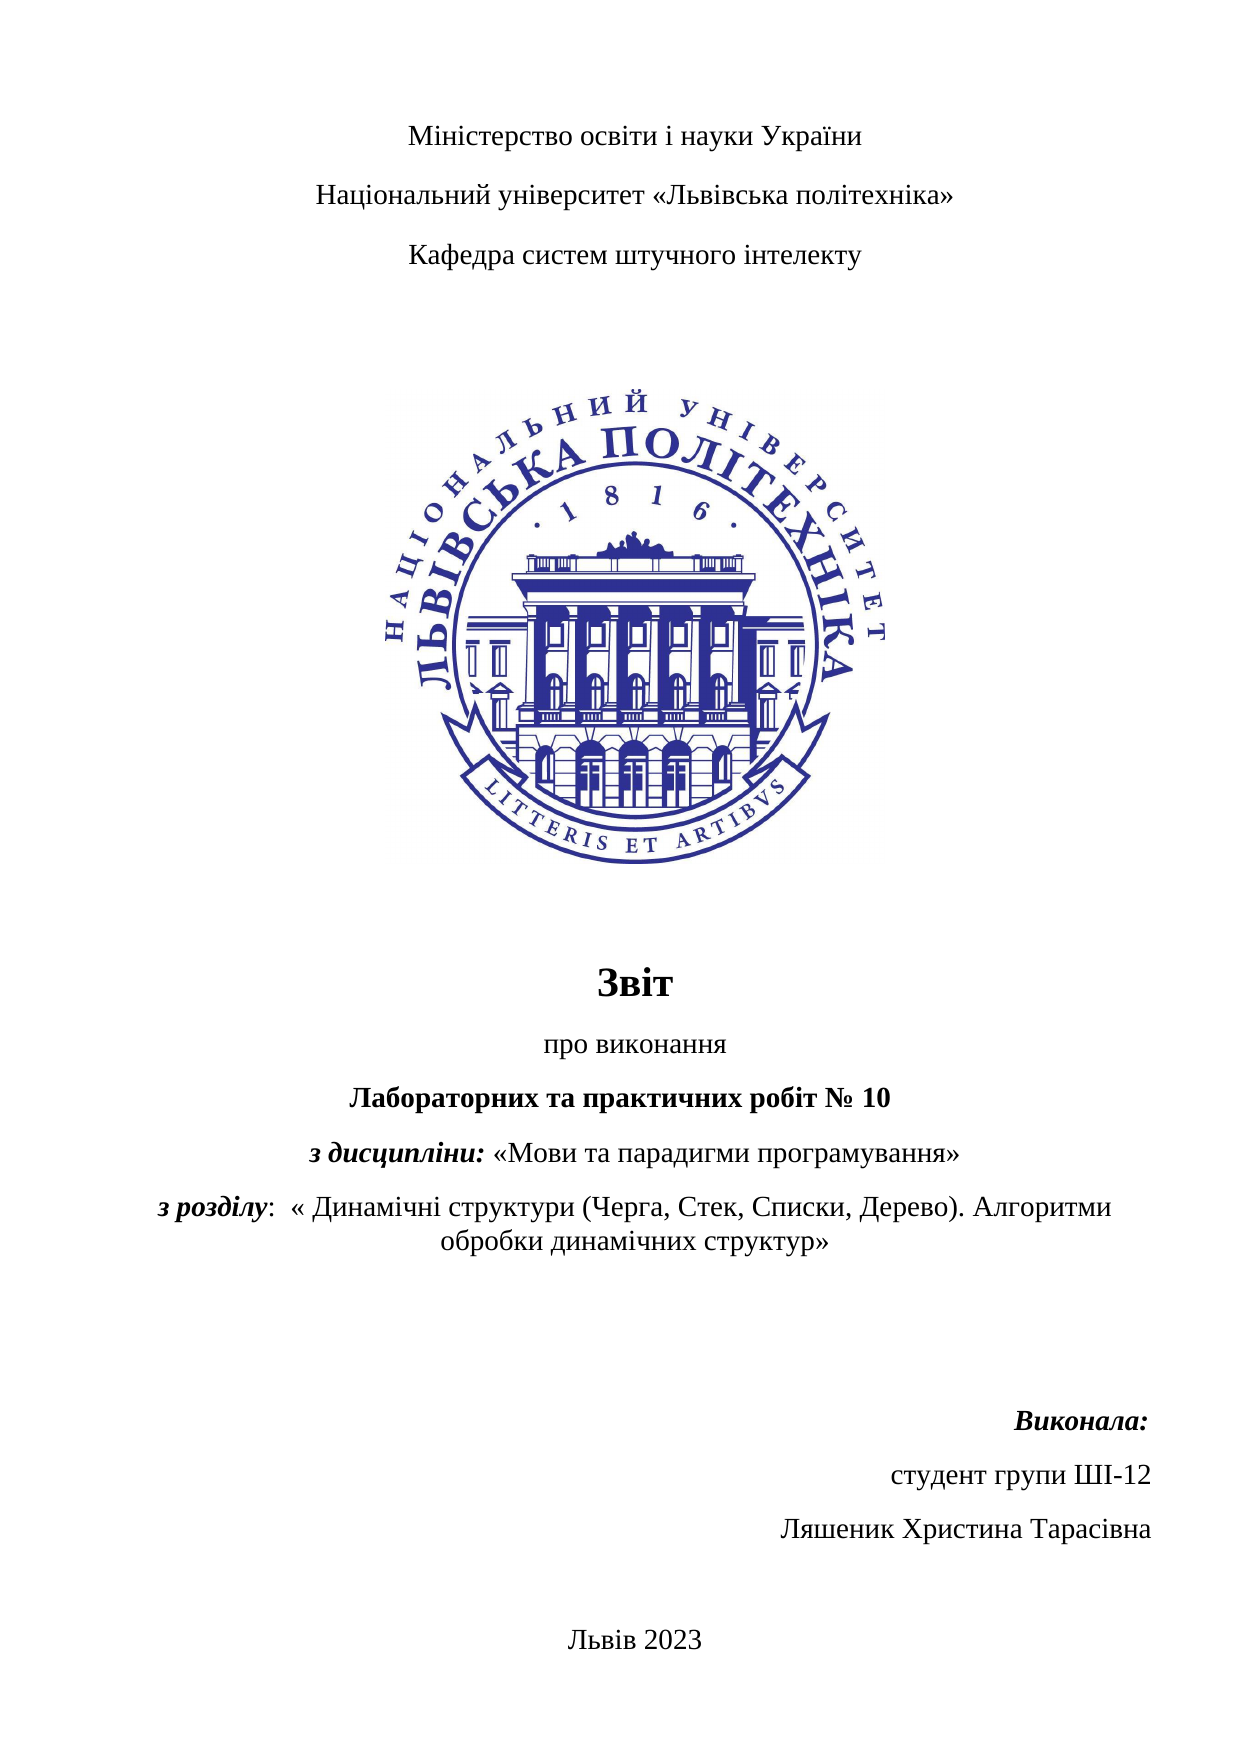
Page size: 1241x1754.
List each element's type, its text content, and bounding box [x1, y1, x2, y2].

text з дисципліни: «Мови та парадигми програмування» [118, 1135, 1152, 1168]
text Національний університет «Львівська політехніка» [118, 177, 1152, 211]
text Виконала: [118, 1403, 1152, 1436]
text студент групи ШІ-12 [118, 1457, 1152, 1491]
text Ляшеник Христина Тарасівна [118, 1512, 1152, 1545]
text Міністерство освіти і науки України [118, 118, 1152, 152]
text Лабораторних та практичних робіт № 10 [118, 1081, 1152, 1114]
text про виконання [118, 1026, 1152, 1060]
picture [385, 389, 885, 864]
text з розділу: « Динамічні структури (Черга, Стек, Списки, Дерево). Алгоритми обробки динамічних структур» [118, 1189, 1152, 1256]
text Кафедра систем штучного інтелекту [118, 237, 1152, 270]
text Звіт [118, 957, 1152, 1005]
